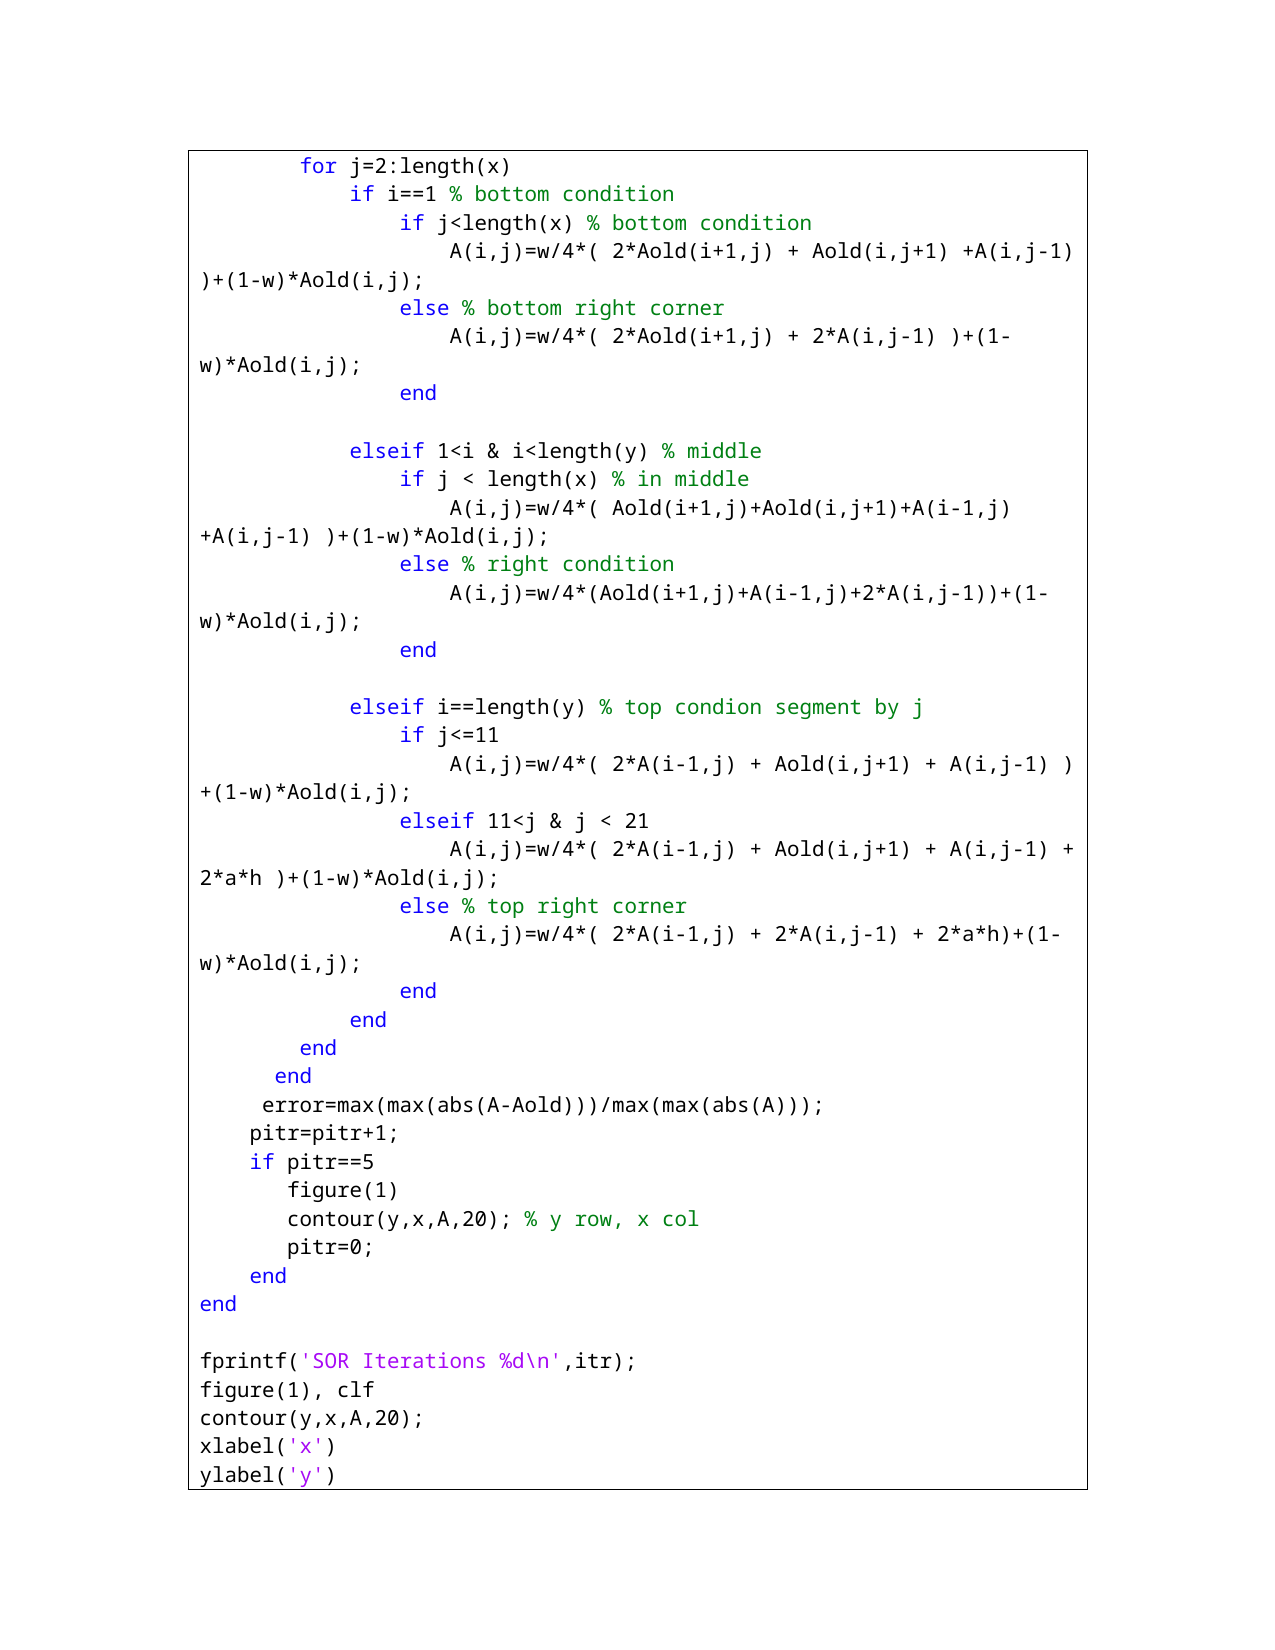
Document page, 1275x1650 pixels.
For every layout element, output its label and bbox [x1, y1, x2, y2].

table_header [189, 151, 1087, 1488]
